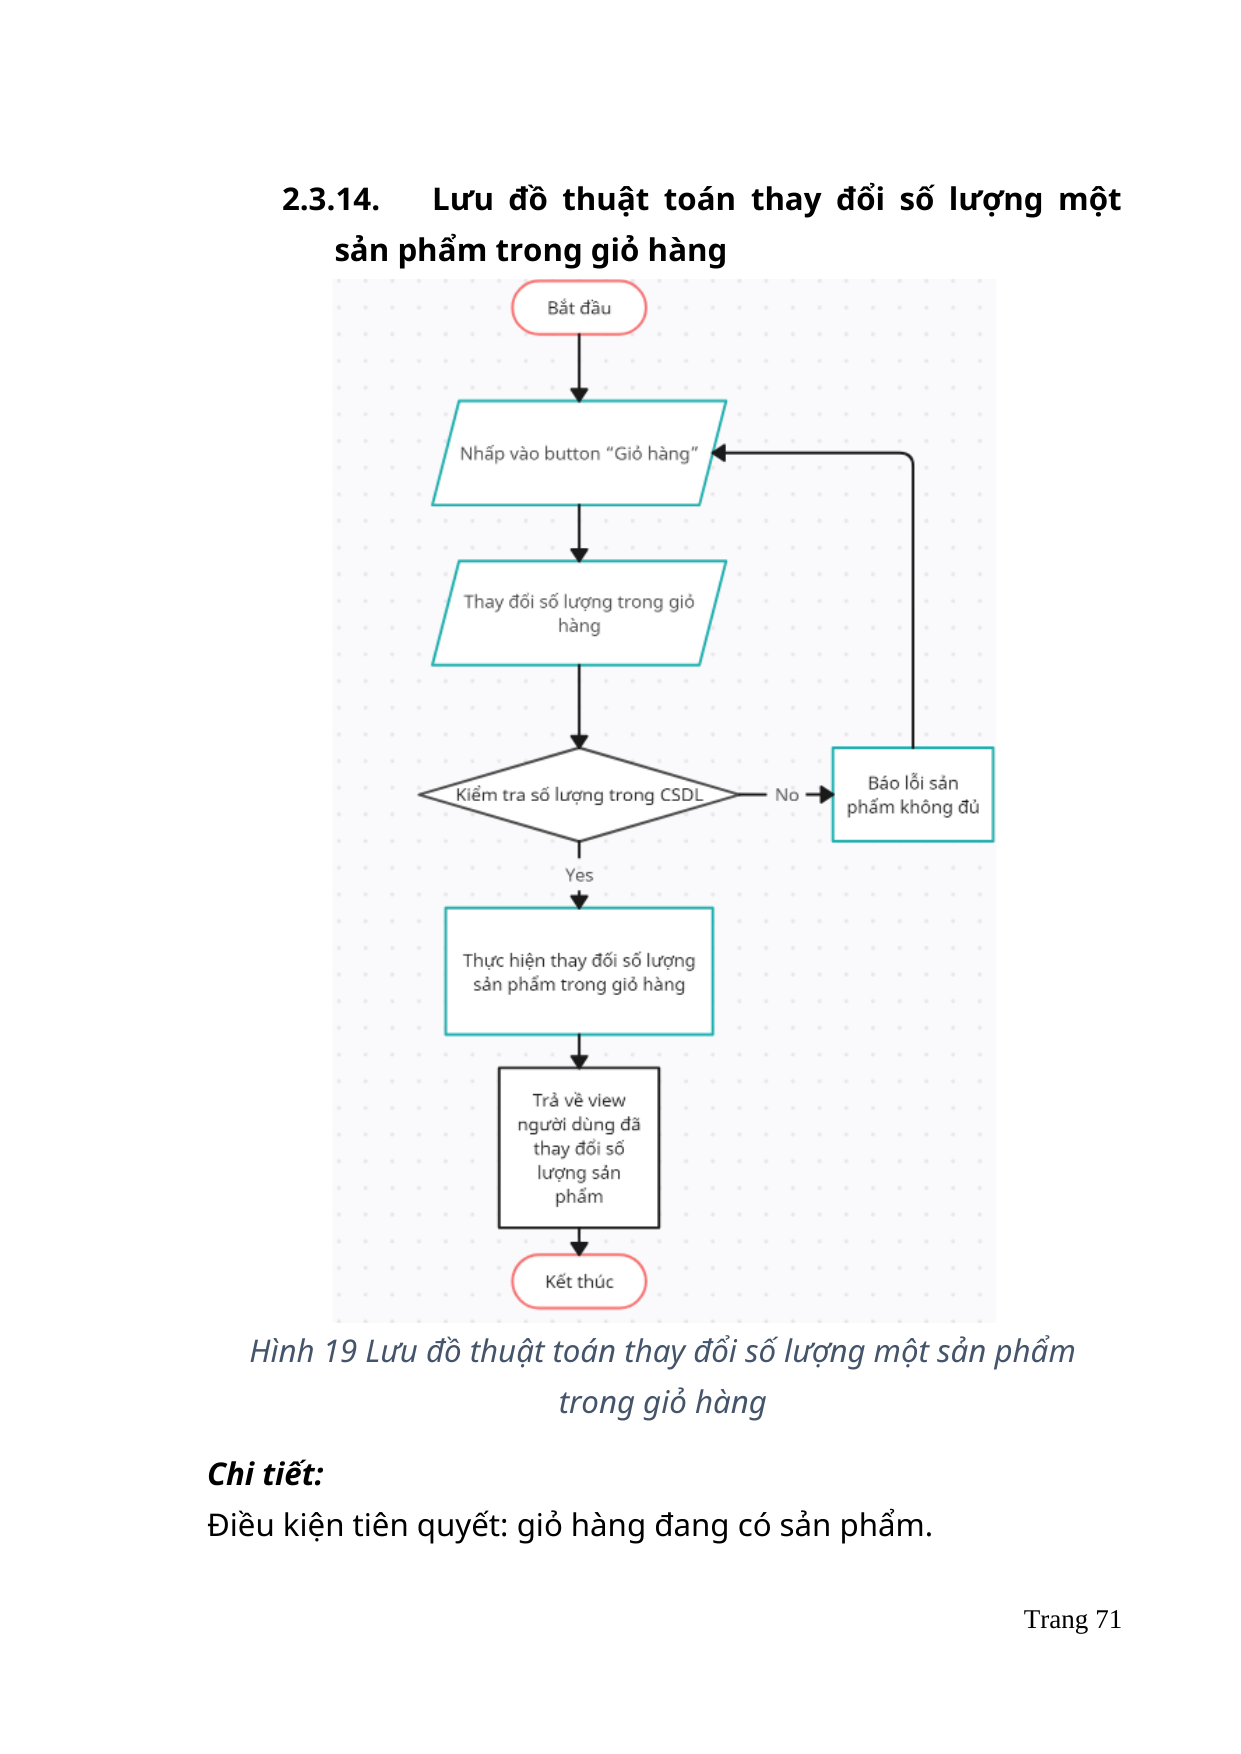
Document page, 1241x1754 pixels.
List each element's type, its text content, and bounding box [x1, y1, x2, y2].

text Chi tiết: [207, 1452, 1122, 1495]
text Hình 19 Lưu đồ thuật toán thay đổi số lượng một sản phẩm trong giỏ hàng [207, 1329, 1122, 1423]
picture [332, 279, 997, 1323]
text Điều kiện tiên quyết: giỏ hàng đang có sản phẩm. [207, 1503, 1122, 1546]
subtitle Lưu đồ thuật toán thay đổi số lượng một sản phẩm trong giỏ hàng [282, 177, 1122, 271]
